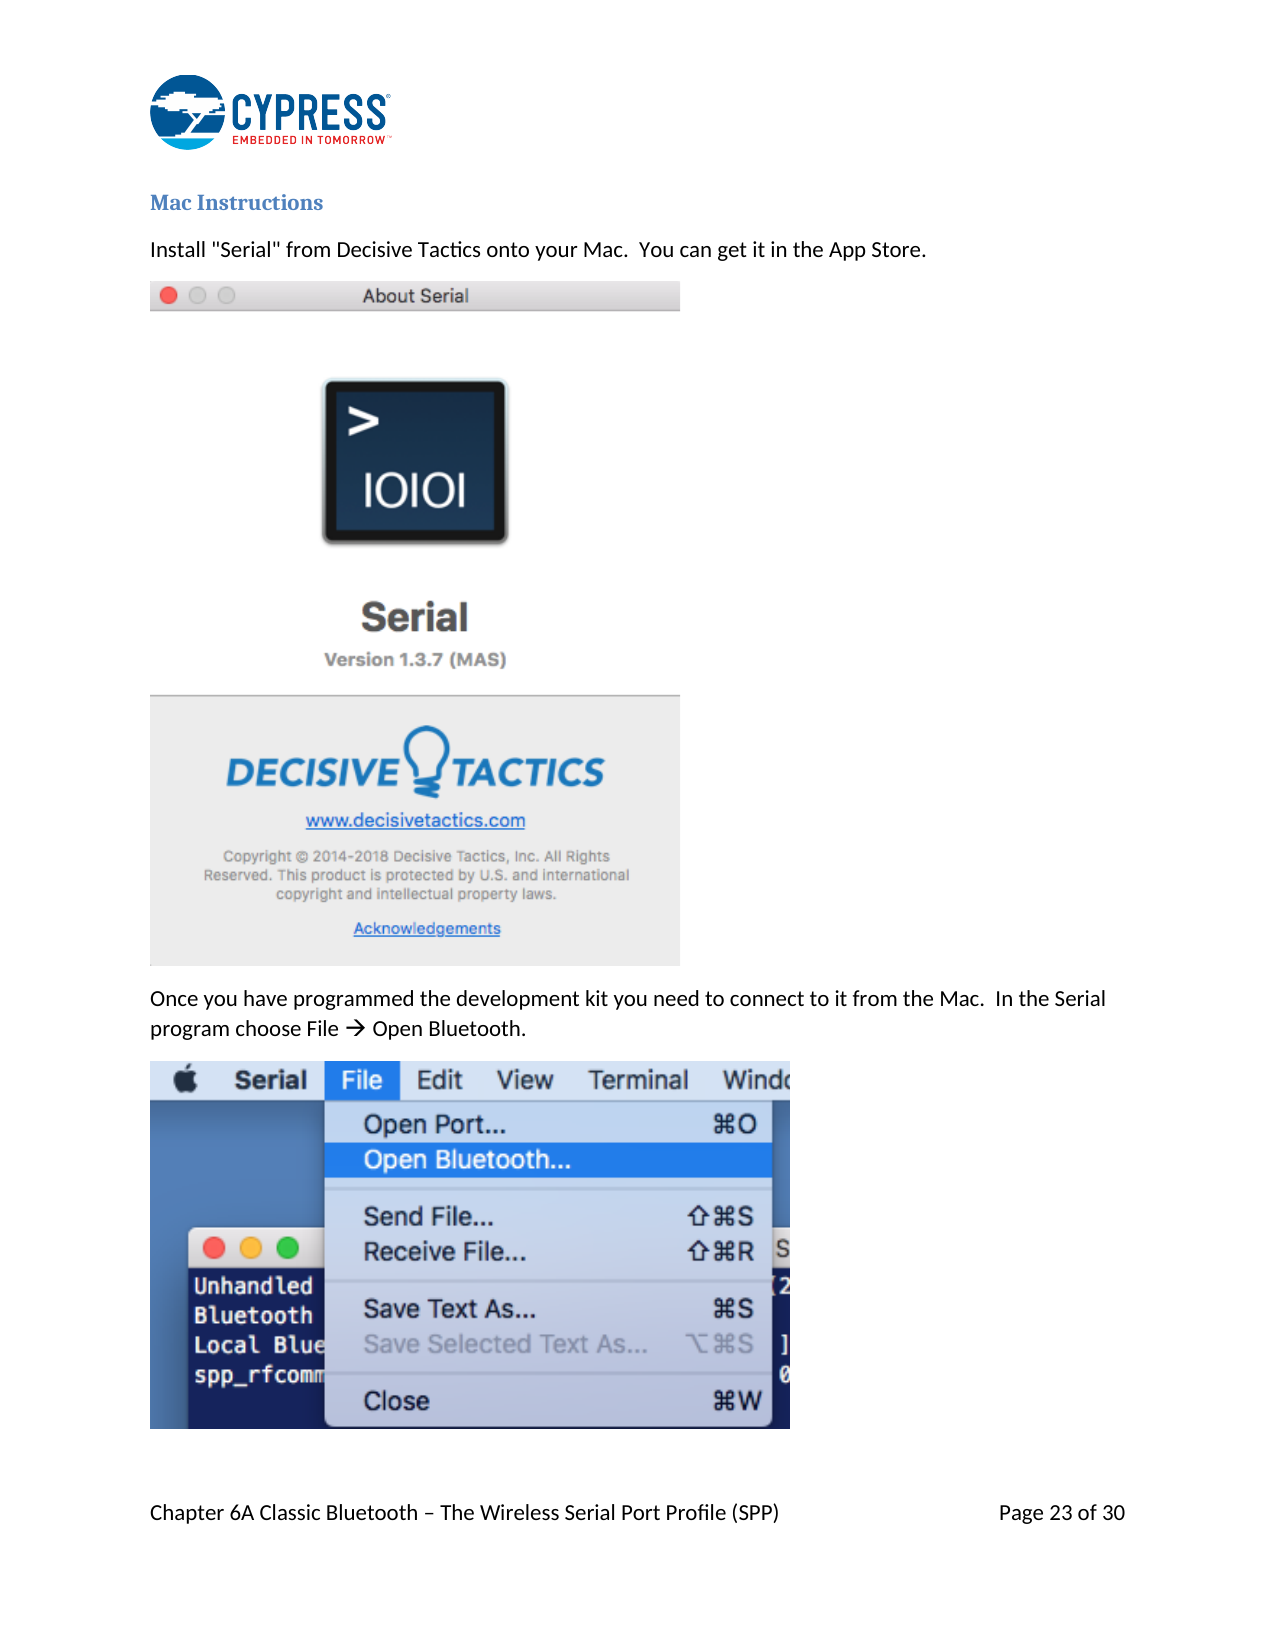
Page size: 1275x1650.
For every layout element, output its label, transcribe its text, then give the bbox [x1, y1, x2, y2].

text Once you have programmed the development kit you need to connect to it from the Mac. In the Serial program choose File Open Bluetooth. [150, 984, 1125, 1042]
picture [150, 281, 681, 966]
picture [150, 1061, 790, 1429]
text Install "Serial" from Decisive Tactics onto your Mac. You can get it in the App Store. [150, 235, 1125, 263]
subtitle Mac Instructions [150, 189, 1125, 216]
picture [150, 75, 392, 150]
